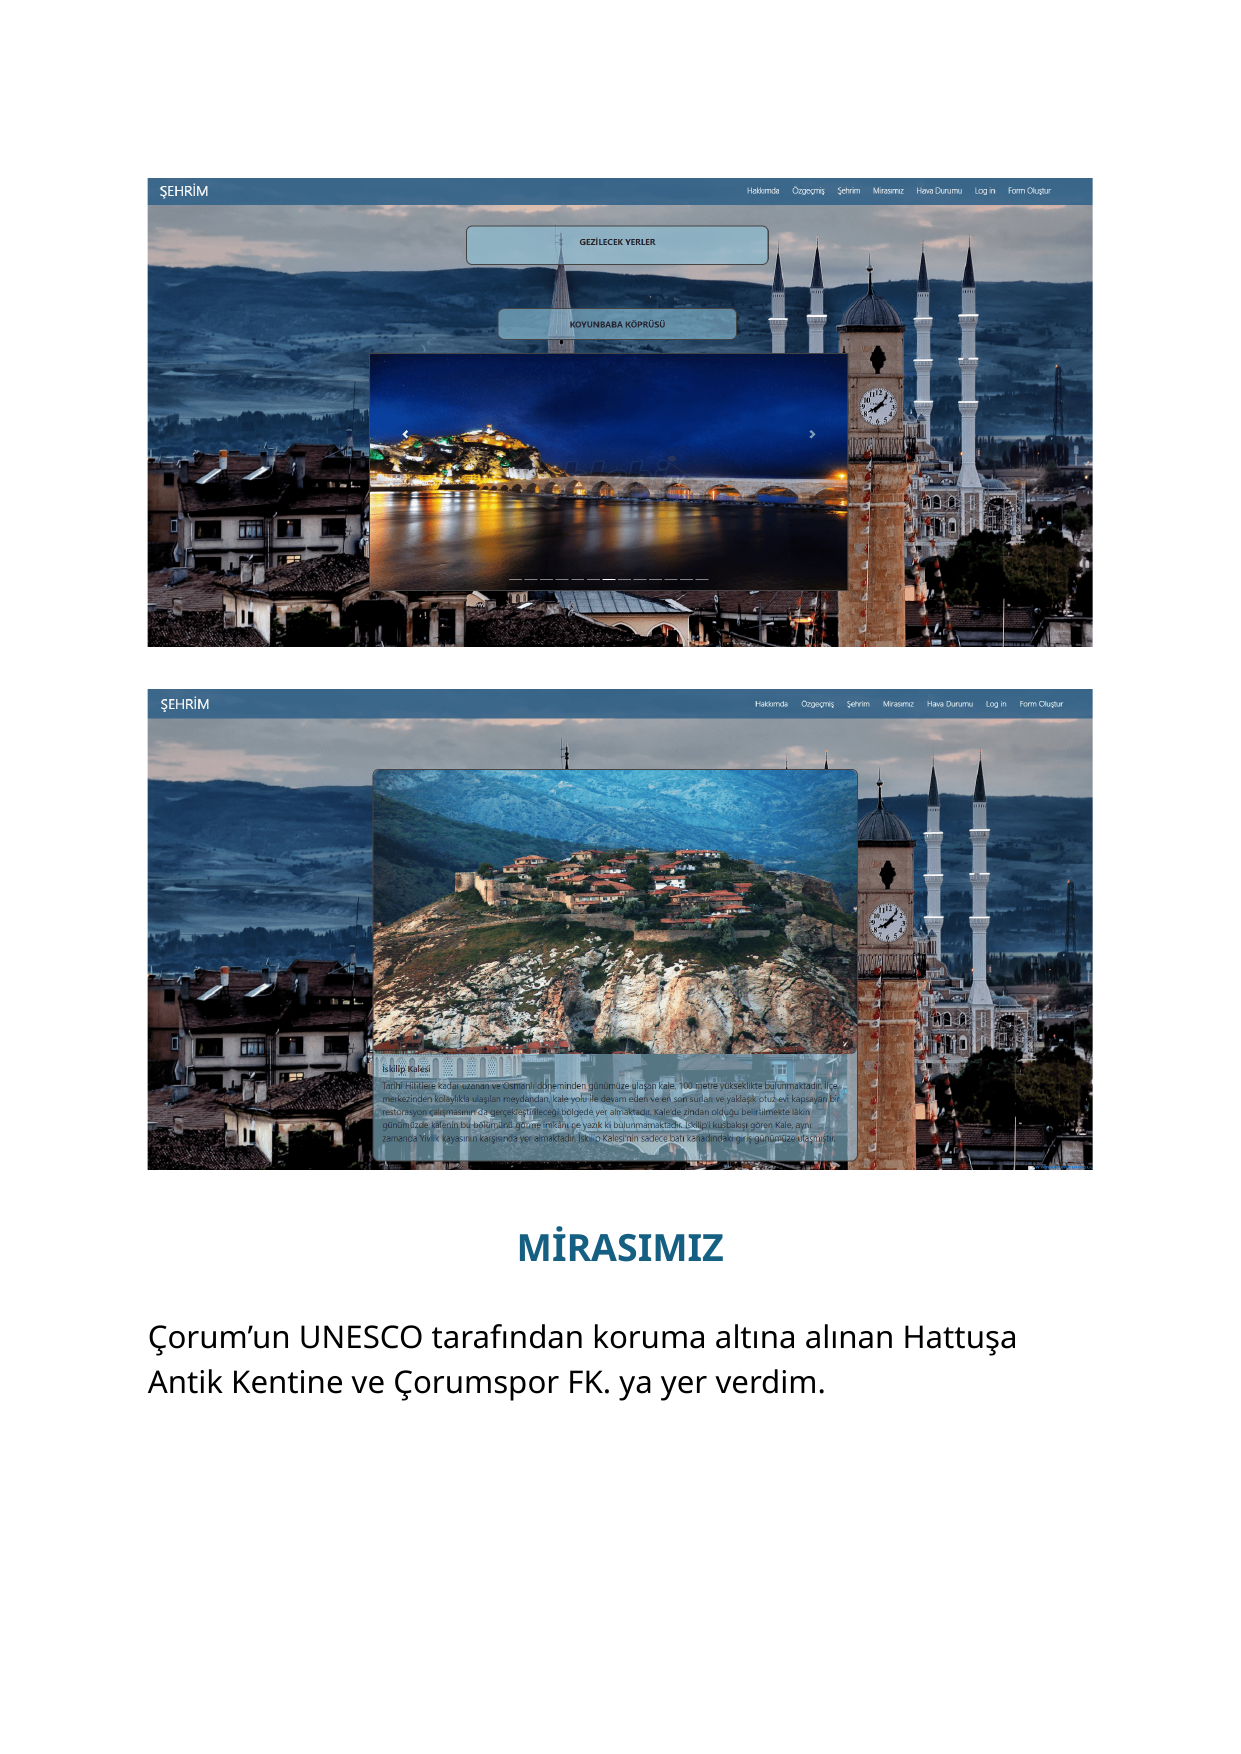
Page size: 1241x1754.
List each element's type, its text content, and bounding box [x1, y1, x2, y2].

picture [147, 689, 1093, 1170]
text MİRASIMIZ [148, 1221, 1093, 1272]
text Çorum’un UNESCO tarafından koruma altına alınan Hattuşa Antik Kentine ve Çorumspor FK. ya yer verdim. [148, 1314, 1093, 1403]
picture [147, 178, 1093, 647]
